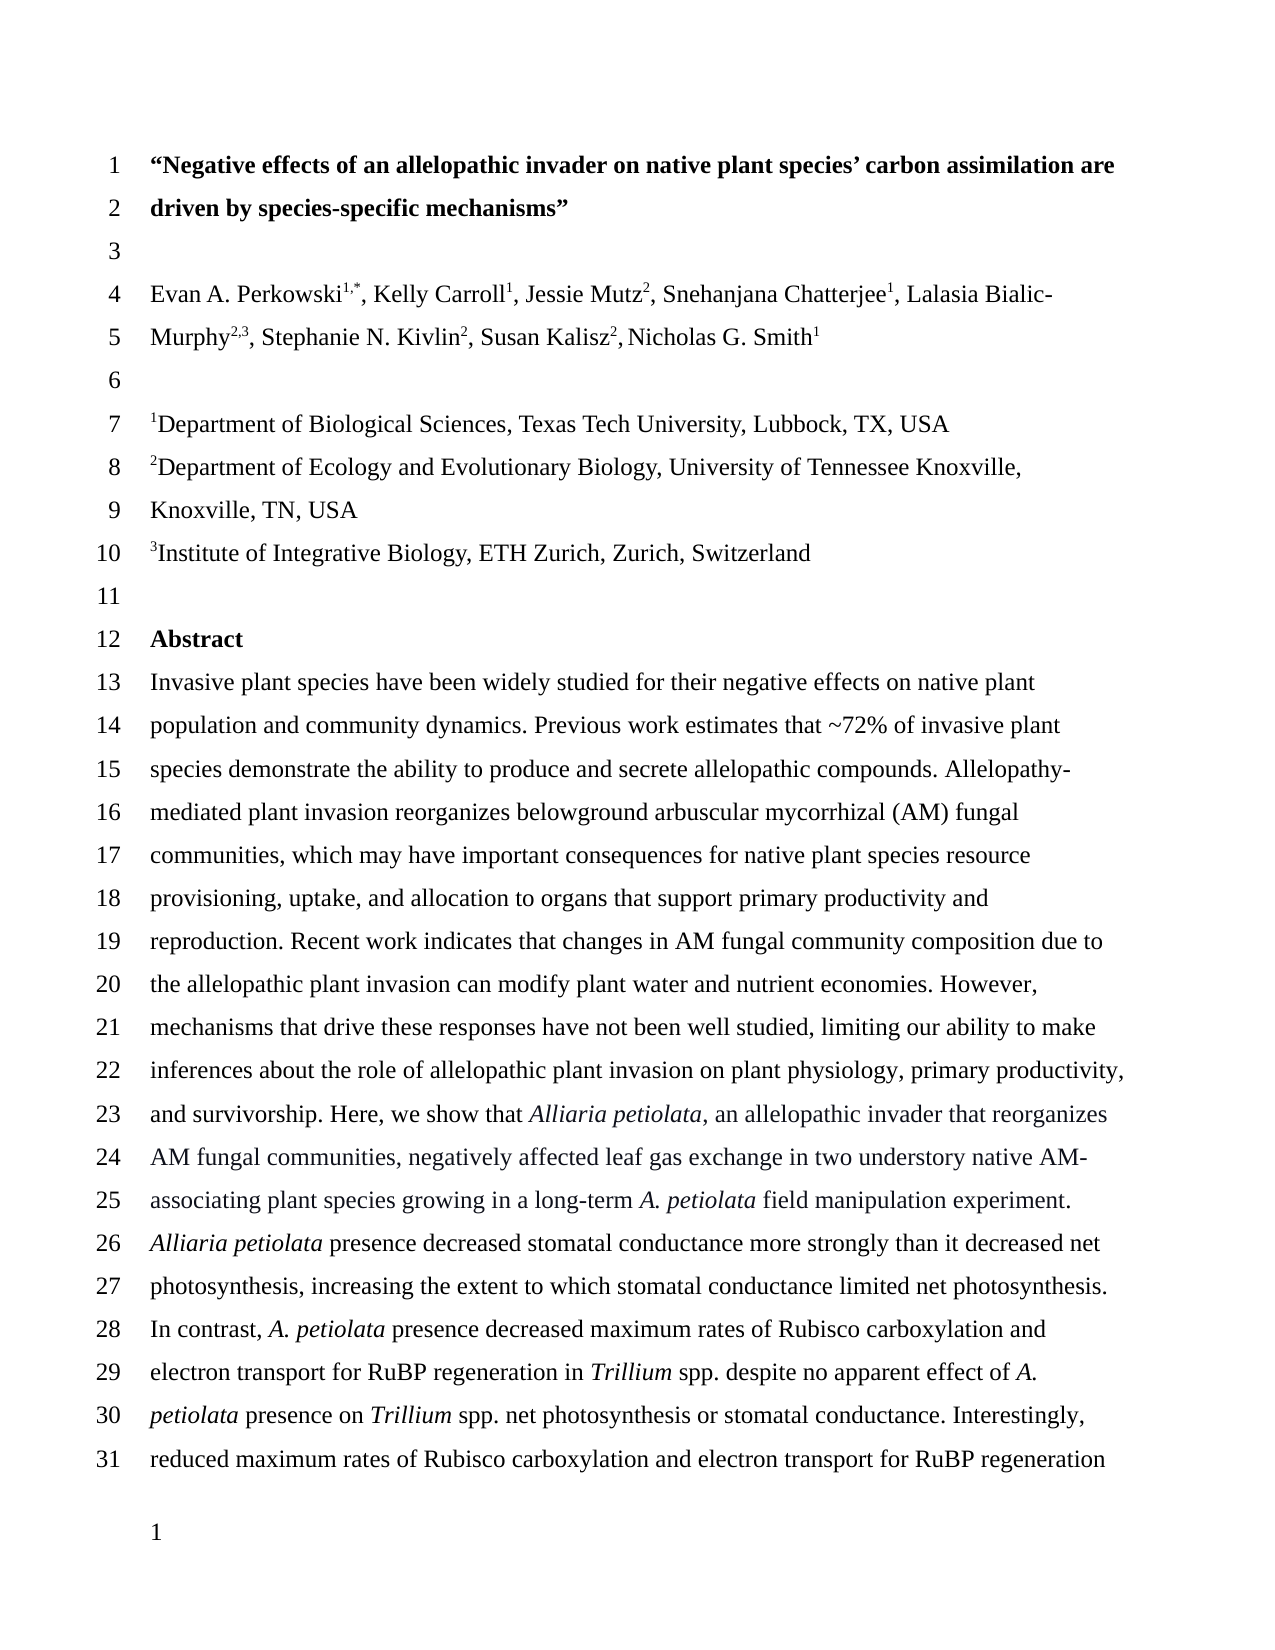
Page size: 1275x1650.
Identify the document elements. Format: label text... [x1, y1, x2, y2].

text 1Department of Biological Sciences, Texas Tech University, Lubbock, TX, USA [150, 409, 1125, 437]
text 3Institute of Integrative Biology, ETH Zurich, Zurich, Switzerland [150, 538, 1125, 567]
text “Negative effects of an allelopathic invader on native plant species’ carbon assimilation are driven by species-specific mechanisms” [150, 150, 1125, 222]
text Abstract [150, 624, 1125, 653]
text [150, 667, 1125, 1472]
text 2Department of Ecology and Evolutionary Biology, University of Tennessee Knoxville, Knoxville, TN, USA [150, 452, 1125, 524]
text Evan A. Perkowski1,*, Kelly Carroll1, Jessie Mutz2, Snehanjana Chatterjee1, Lalasia Bialic-Murphy2,3, Stephanie N. Kivlin2, Susan Kalisz2, Nicholas G. Smith1 [150, 279, 1125, 351]
